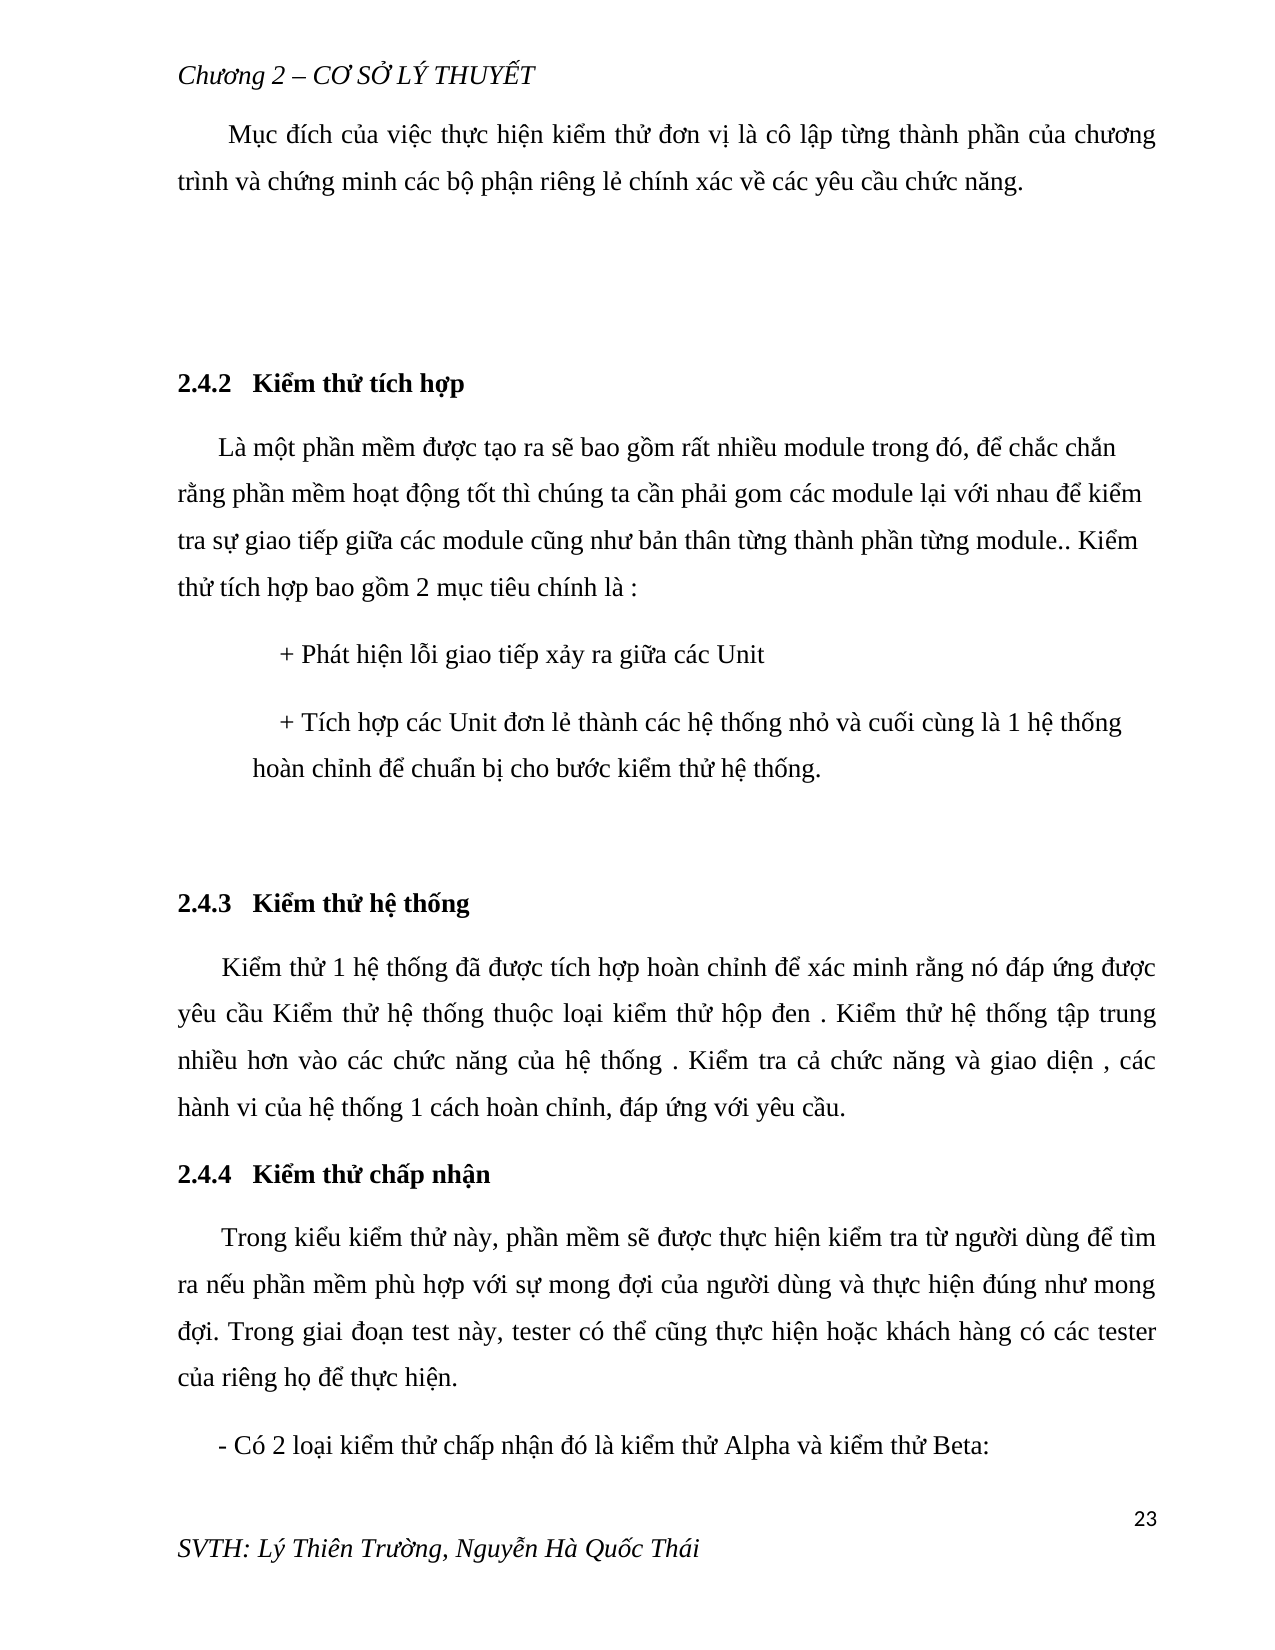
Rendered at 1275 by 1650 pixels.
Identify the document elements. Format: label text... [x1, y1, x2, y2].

text Trong kiểu kiểm thử này, phần mềm sẽ được thực hiện kiểm tra từ người dùng để tìm ra nếu phần mềm phù hợp với sự mong đợi của người dùng và thực hiện đúng như mong đợi. Trong giai đoạn test này, tester có thể cũng thực hiện hoặc khách hàng có các tester của riêng họ để thực hiện. [177, 1222, 1157, 1393]
list Kiểm thử chấp nhận [177, 1158, 1157, 1189]
text Mục đích của việc thực hiện kiểm thử đơn vị là cô lập từng thành phần của chương trình và chứng minh các bộ phận riêng lẻ chính xác về các yêu cầu chức năng. [177, 118, 1157, 196]
list Kiểm thử hệ thống [177, 887, 1157, 918]
text Kiểm thử 1 hệ thống đã được tích hợp hoàn chỉnh để xác minh rằng nó đáp ứng được yêu cầu Kiểm thử hệ thống thuộc loại kiểm thử hộp đen . Kiểm thử hệ thống tập trung nhiều hơn vào các chức năng của hệ thống . Kiểm tra cả chức năng và giao diện , các hành vi của hệ thống 1 cách hoàn chỉnh, đáp ứng với yêu cầu. [177, 951, 1157, 1122]
list Kiểm thử tích hợp [177, 367, 1157, 398]
text Là một phần mềm được tạo ra sẽ bao gồm rất nhiều module trong đó, để chắc chắn rằng phần mềm hoạt động tốt thì chúng ta cần phải gom các module lại với nhau để kiểm tra sự giao tiếp giữa các module cũng như bản thân từng thành phần từng module.. Kiểm thử tích hợp bao gồm 2 mục tiêu chính là : [177, 431, 1157, 602]
text - Có 2 loại kiểm thử chấp nhận đó là kiểm thử Alpha và kiểm thử Beta: [177, 1429, 1157, 1460]
text + Tích hợp các Unit đơn lẻ thành các hệ thống nhỏ và cuối cùng là 1 hệ thống hoàn chỉnh để chuẩn bị cho bước kiểm thử hệ thống. [252, 706, 1157, 783]
text + Phát hiện lỗi giao tiếp xảy ra giữa các Unit [252, 638, 1157, 669]
